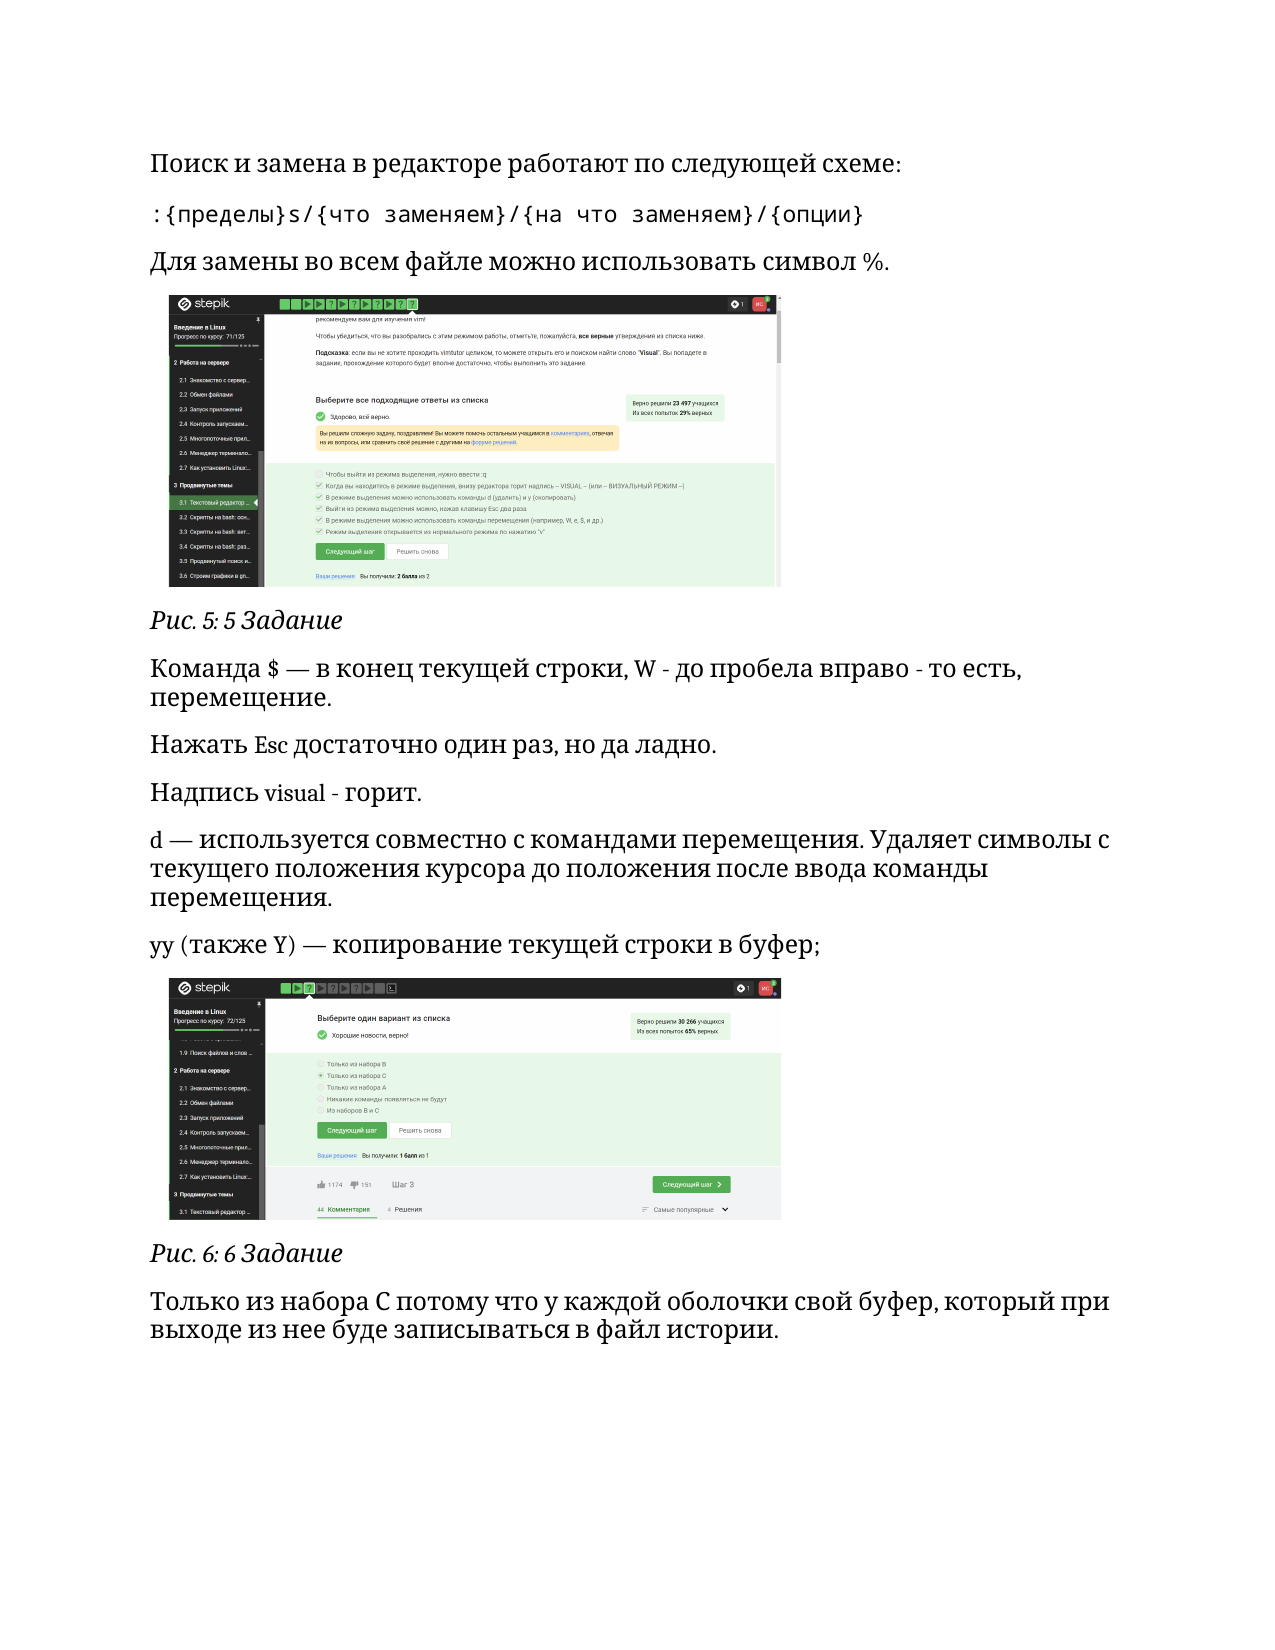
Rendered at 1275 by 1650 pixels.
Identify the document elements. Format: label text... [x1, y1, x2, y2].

picture [168, 978, 782, 1220]
text Только из набора С потому что у каждой оболочки свой буфер, который при выходе из нее буде записываться в файл истории. [150, 1288, 1125, 1345]
text Команда $ — в конец текущей строки, W - до пробела вправо - то есть, перемещение. [150, 655, 1125, 712]
text :{пределы}s/{что заменяем}/{на что заменяем}/{опции} [150, 197, 1125, 229]
text Нажать Esc достаточно один раз, но да ладно. [150, 731, 1125, 760]
text Рис. 5: 5 Задание [150, 607, 1125, 636]
text yy (также Y) — копирование текущей строки в буфер; [150, 931, 1125, 960]
text Надпись visual - горит. [150, 778, 1125, 807]
picture [168, 295, 782, 587]
text d — используется совместно с командами перемещения. Удаляет символы с текущего положения курсора до положения после ввода команды перемещения. [150, 826, 1125, 912]
text Поиск и замена в редакторе работают по следующей схеме: [150, 150, 1125, 179]
text Рис. 6: 6 Задание [150, 1240, 1125, 1269]
text Для замены во всем файле можно использовать символ %. [150, 247, 1125, 276]
